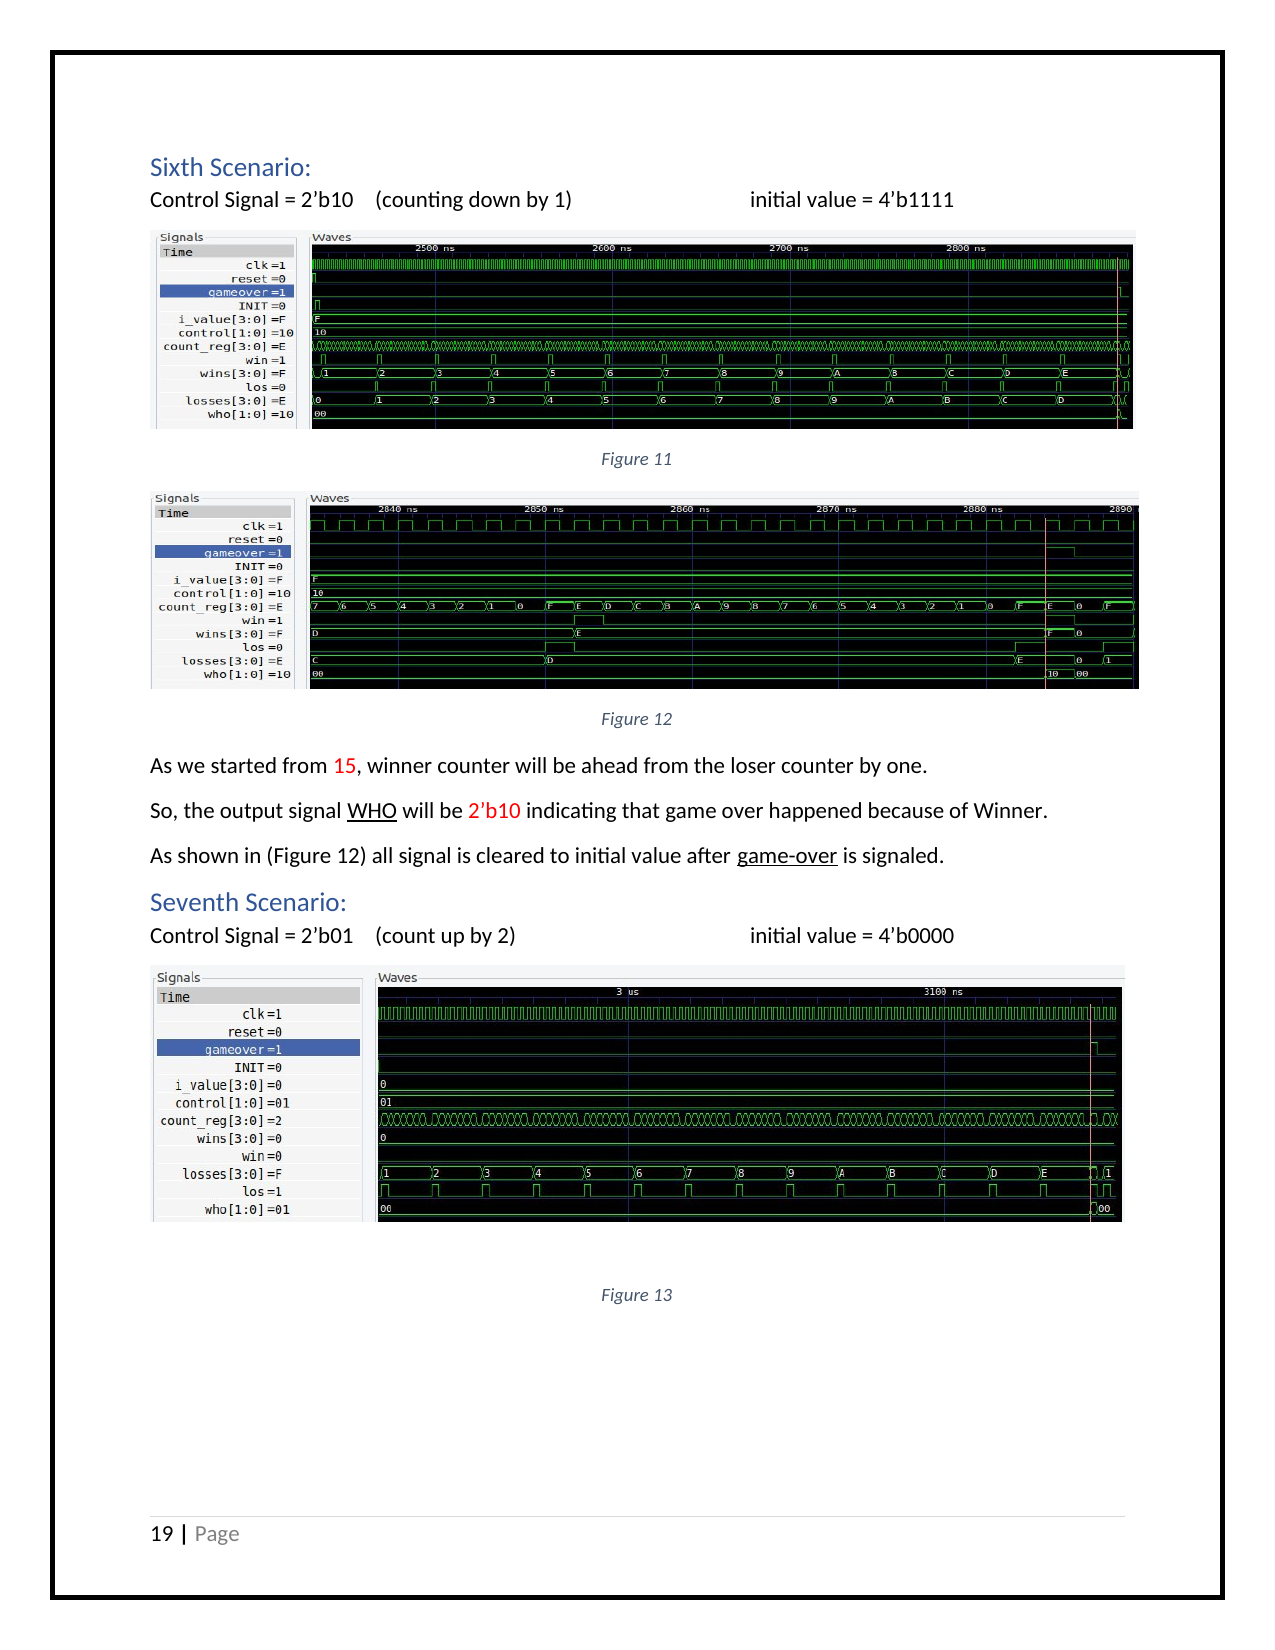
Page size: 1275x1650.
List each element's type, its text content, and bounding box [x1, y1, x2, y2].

text Figure 11 [150, 447, 1125, 470]
text As shown in (Figure 12) all signal is cleared to initial value after game-over is signaled. [150, 841, 1125, 869]
picture [150, 965, 1125, 1222]
subtitle Sixth Scenario: [150, 150, 1125, 183]
text Figure 13 [150, 1283, 1125, 1306]
text Figure 12 [150, 708, 1125, 731]
text Control Signal = 2’b10 (counting down by 1) initial value = 4’b1111 [150, 186, 1125, 214]
picture [150, 491, 1139, 689]
text Control Signal = 2’b01 (count up by 2) initial value = 4’b0000 [150, 921, 1125, 949]
subtitle Seventh Scenario: [150, 885, 1125, 918]
text As we started from 15, winner counter will be ahead from the loser counter by one. [150, 751, 1125, 779]
text So, the output signal WHO will be 2’b10 indicating that game over happened because of Winner. [150, 796, 1125, 824]
picture [150, 230, 1136, 429]
